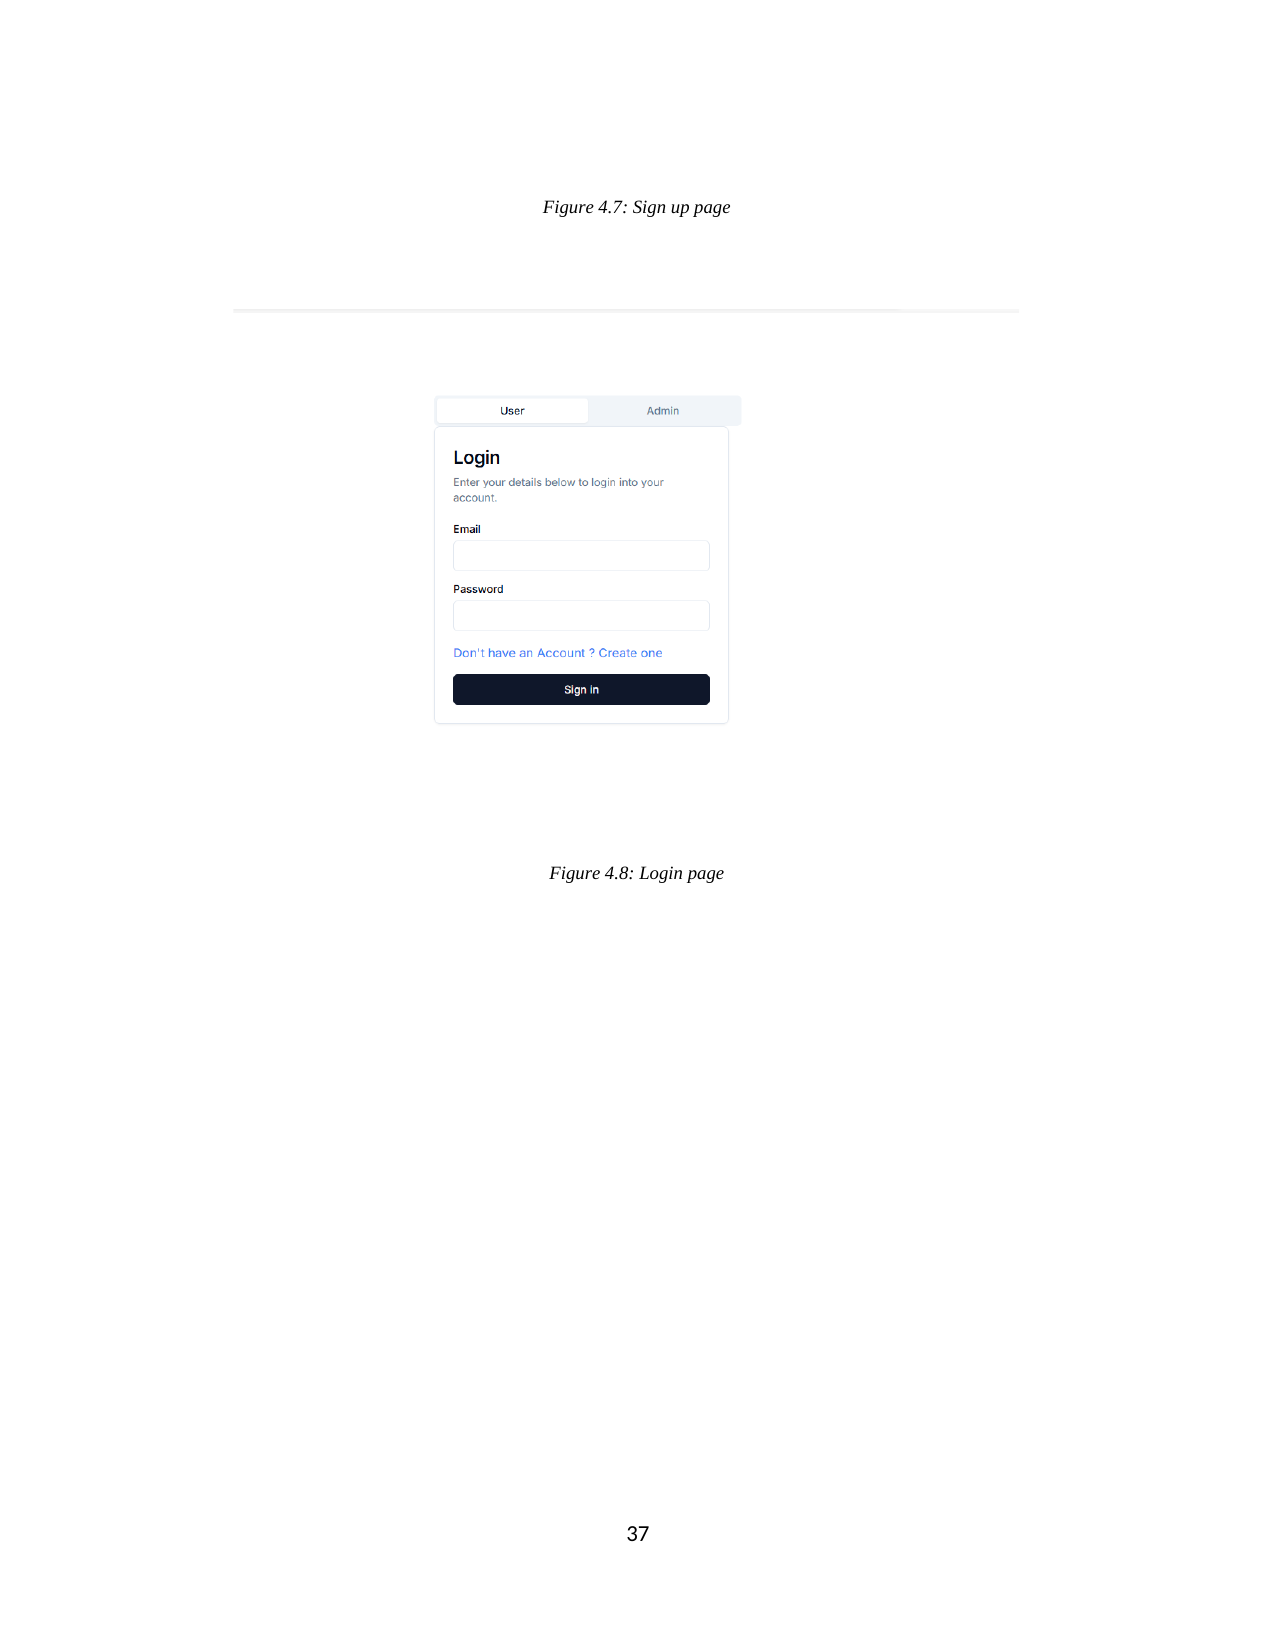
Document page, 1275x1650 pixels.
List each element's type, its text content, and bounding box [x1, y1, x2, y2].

text Figure 4.7: Sign up page [150, 196, 1125, 218]
picture [233, 309, 1020, 799]
text Figure 4.8: Login page [150, 862, 1125, 884]
